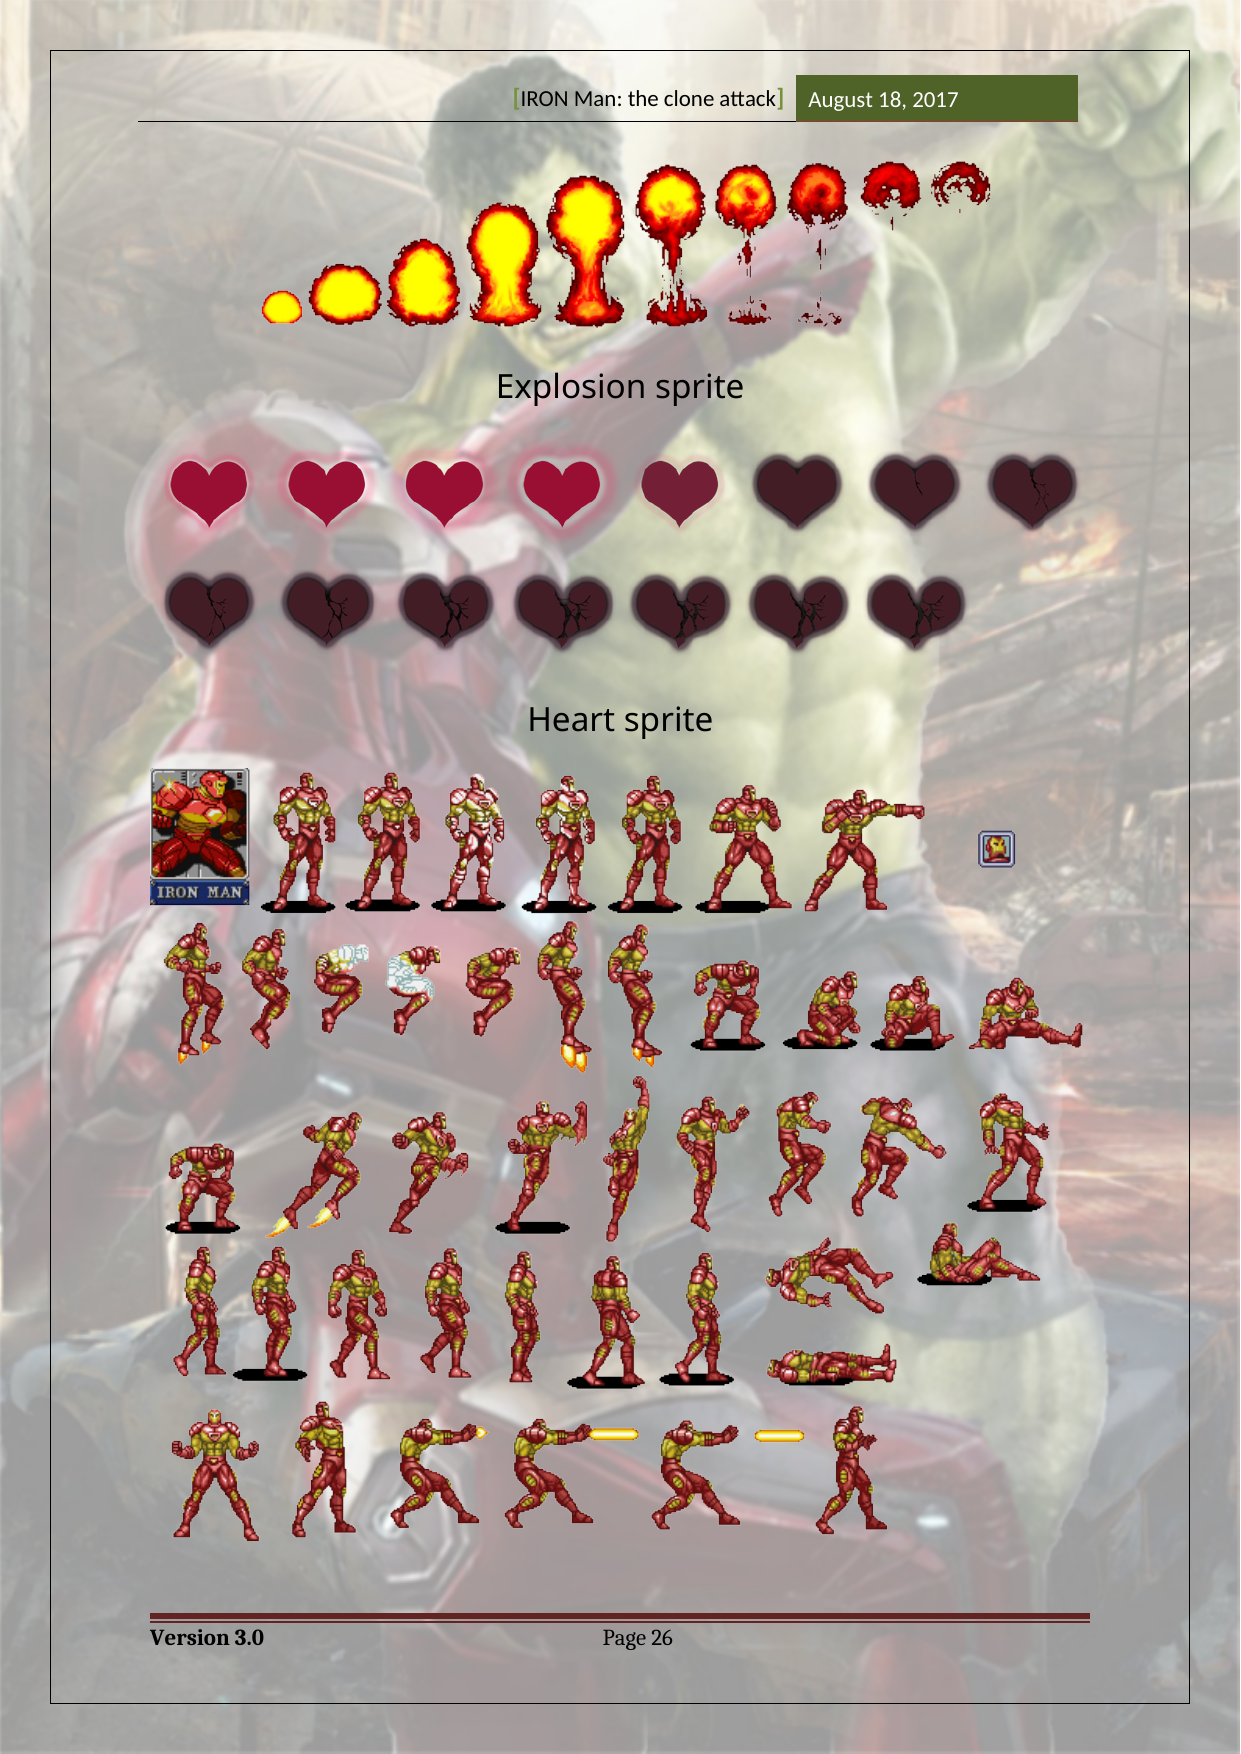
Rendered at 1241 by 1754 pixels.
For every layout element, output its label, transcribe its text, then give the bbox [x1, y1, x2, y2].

picture [0, 0, 1240, 1754]
text Explosion sprite [150, 362, 1090, 408]
text Heart sprite [150, 695, 1090, 741]
